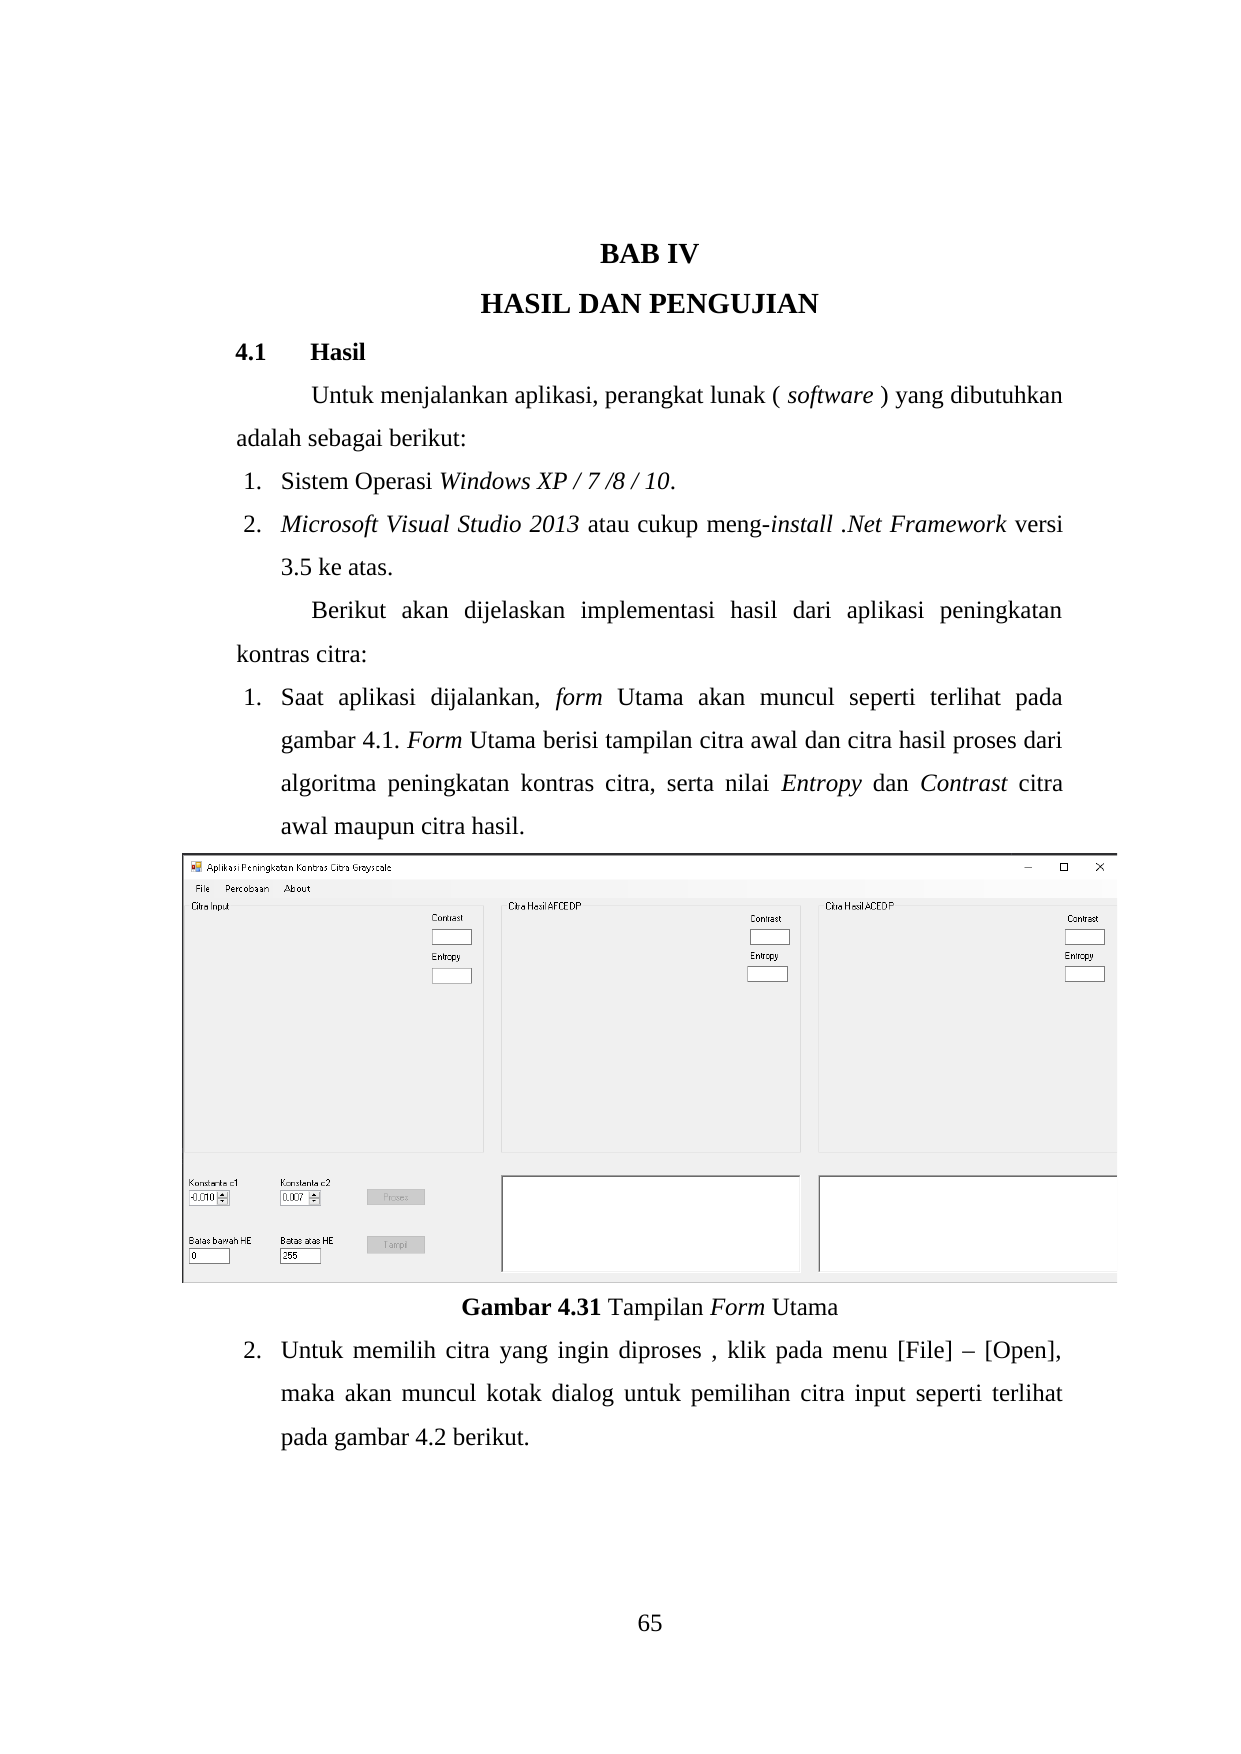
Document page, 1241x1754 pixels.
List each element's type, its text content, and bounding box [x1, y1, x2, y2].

picture [182, 853, 1118, 1283]
list Saat aplikasi dijalankan, form Utama akan muncul seperti terlihat pada gambar 4.1. Form Utama berisi tampilan citra awal dan citra hasil proses dari algoritma peningkatan kontras citra, serta nilai Entropy dan Contrast citra awal maupun citra hasil. [243, 682, 1063, 840]
list Microsoft Visual Studio 2013 atau cukup meng-install .Net Framework versi 3.5 ke atas. [243, 509, 1063, 581]
list Untuk memilih citra yang ingin diproses , klik pada menu [File] – [Open], maka akan muncul kotak dialog untuk pemilihan citra input seperti terlihat pada gambar 4.2 berikut. [243, 1321, 1063, 1450]
subtitle Hasil [235, 337, 1063, 366]
list Sistem Operasi Windows XP / 7 /8 / 10. [243, 466, 1063, 495]
text HASIL DAN PENGUJIAN [236, 287, 1063, 320]
text Untuk menjalankan aplikasi, perangkat lunak ( software ) yang dibutuhkan adalah sebagai berikut: [236, 380, 1063, 452]
subtitle BAB IV [191, 236, 1063, 270]
text Berikut akan dijelaskan implementasi hasil dari aplikasi peningkatan kontras citra: [236, 596, 1063, 667]
